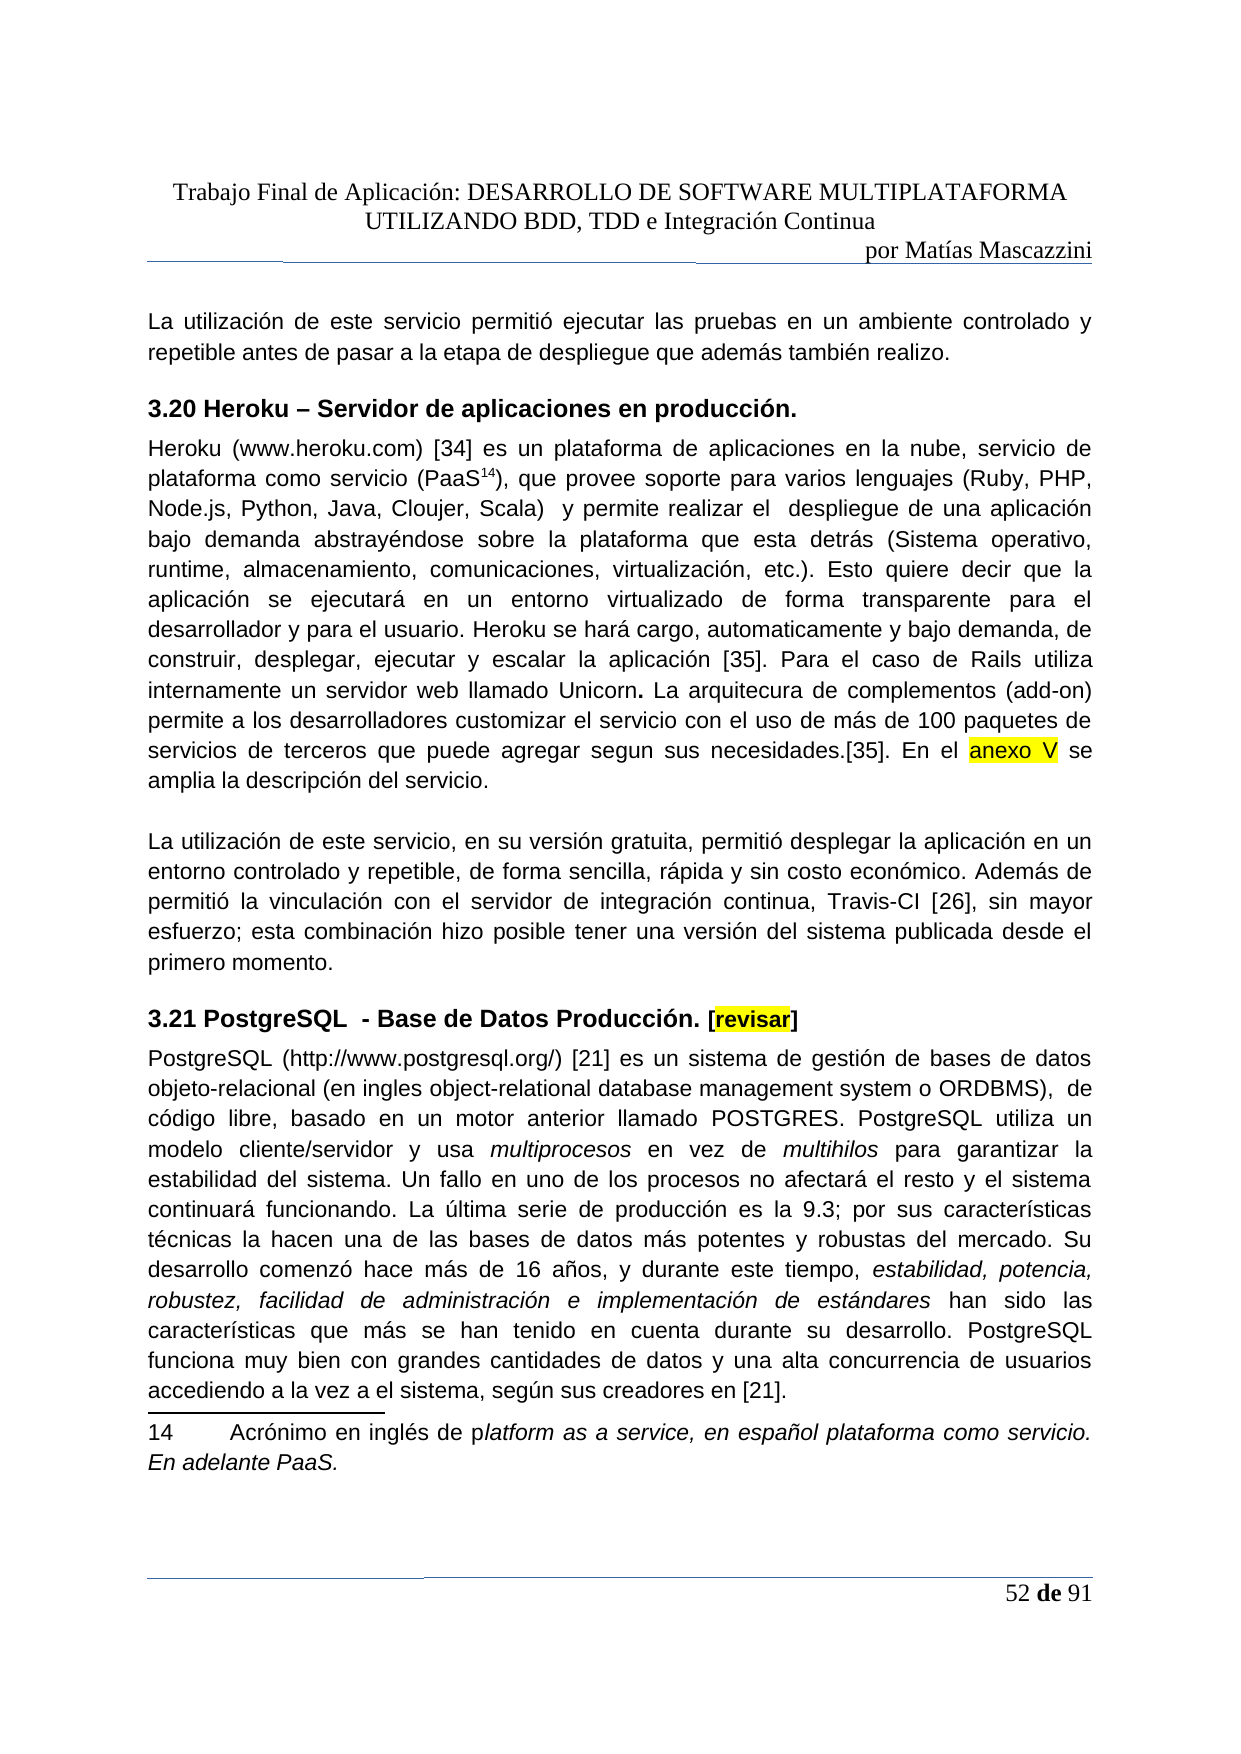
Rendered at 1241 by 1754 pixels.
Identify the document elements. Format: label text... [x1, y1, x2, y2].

text PostgreSQL (http://www.postgresql.org/) [21] es un sistema de gestión de bases de datos objeto-relacional (en ingles object-relational database management system o ORDBMS), de código libre, basado en un motor anterior llamado POSTGRES. PostgreSQL utiliza un modelo cliente/servidor y usa multiprocesos en vez de multihilos para garantizar la estabilidad del sistema. Un fallo en uno de los procesos no afectará el resto y el sistema continuará funcionando. La última serie de producción es la 9.3; por sus características técnicas la hacen una de las bases de datos más potentes y robustas del mercado. Su desarrollo comenzó hace más de 16 años, y durante este tiempo, estabilidad, potencia, robustez, facilidad de administración e implementación de estándares han sido las características que más se han tenido en cuenta durante su desarrollo. PostgreSQL funciona muy bien con grandes cantidades de datos y una alta concurrencia de usuarios accediendo a la vez a el sistema, según sus creadores en [21]. [148, 1045, 1093, 1404]
text La utilización de este servicio, en su versión gratuita, permitió desplegar la aplicación en un entorno controlado y repetible, de forma sencilla, rápida y sin costo económico. Además de permitió la vinculación con el servidor de integración continua, Travis-CI [26], sin mayor esfuerzo; esta combinación hizo posible tener una versión del sistema publicada desde el primero momento. [148, 828, 1093, 975]
list 3.21 PostgreSQL - Base de Datos Producción. [revisar] [148, 1004, 1093, 1032]
text La utilización de este servicio permitió ejecutar las pruebas en un ambiente controlado y repetible antes de pasar a la etapa de despliegue que además también realizo. [148, 308, 1093, 365]
text Heroku (www.heroku.com) [34] es un plataforma de aplicaciones en la nube, servicio de plataforma como servicio (PaaS), que provee soporte para varios lenguajes (Ruby, PHP, Node.js, Python, Java, Cloujer, Scala) y permite realizar el despliegue de una aplicación bajo demanda abstrayéndose sobre la plataforma que esta detrás (Sistema operativo, runtime, almacenamiento, comunicaciones, virtualización, etc.). Esto quiere decir que la aplicación se ejecutará en un entorno virtualizado de forma transparente para el desarrollador y para el usuario. Heroku se hará cargo, automaticamente y bajo demanda, de construir, desplegar, ejecutar y escalar la aplicación [35]. Para el caso de Rails utiliza internamente un servidor web llamado Unicorn. La arquitecura de complementos (add-on) permite a los desarrolladores customizar el servicio con el uso de más de 100 paquetes de servicios de terceros que puede agregar segun sus necesidades.[35]. En el anexo V se amplia la descripción del servicio. [148, 435, 1093, 794]
list 3.20 Heroku – Servidor de aplicaciones en producción. [148, 394, 1093, 422]
